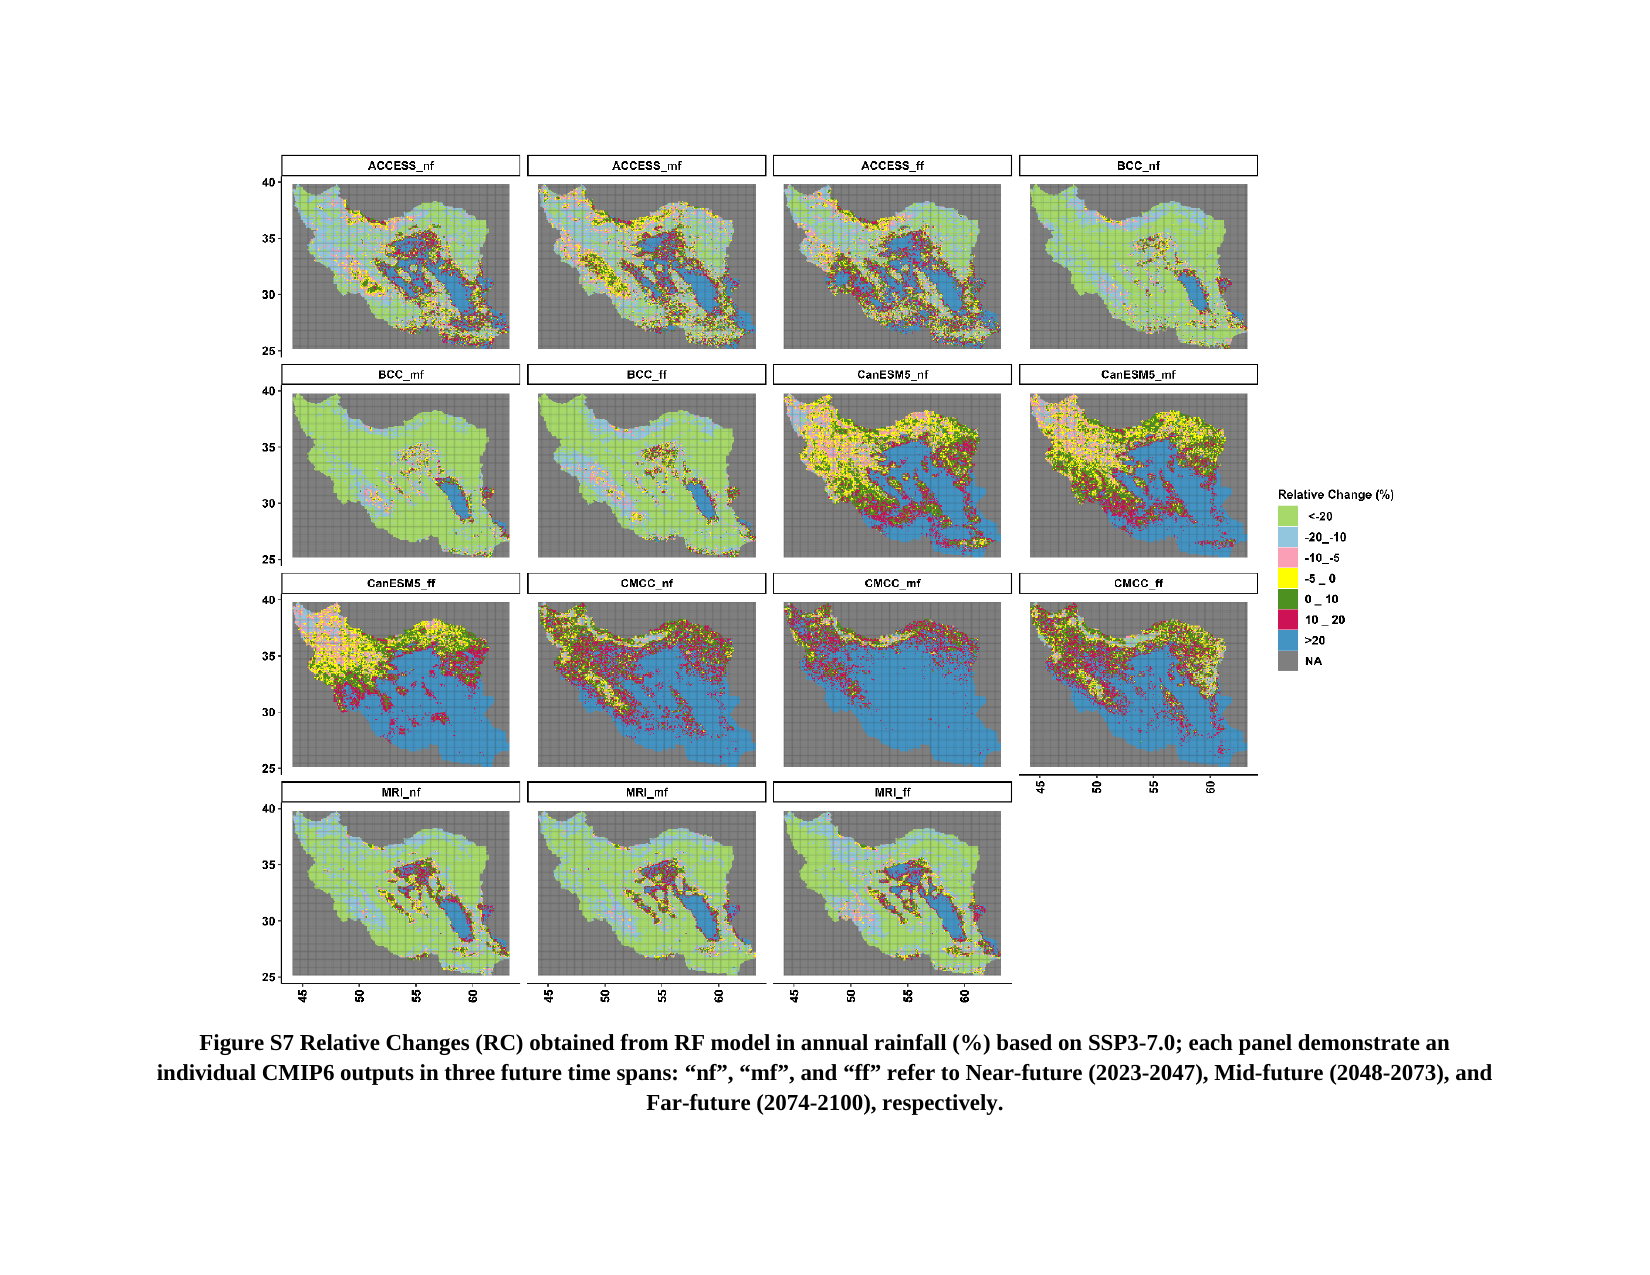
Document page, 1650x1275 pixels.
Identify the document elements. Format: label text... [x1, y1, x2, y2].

text Figure S7 Relative Changes (RC) obtained from RF model in annual rainfall (%) based on SSP3-7.0; each panel demonstrate an individual CMIP6 outputs in three future time spans: “nf”, “mf”, and “ff” refer to Near-future (2023-2047), Mid-future (2048-2073), and Far-future (2074-2100), respectively. [150, 1028, 1500, 1115]
picture [253, 150, 1397, 1009]
